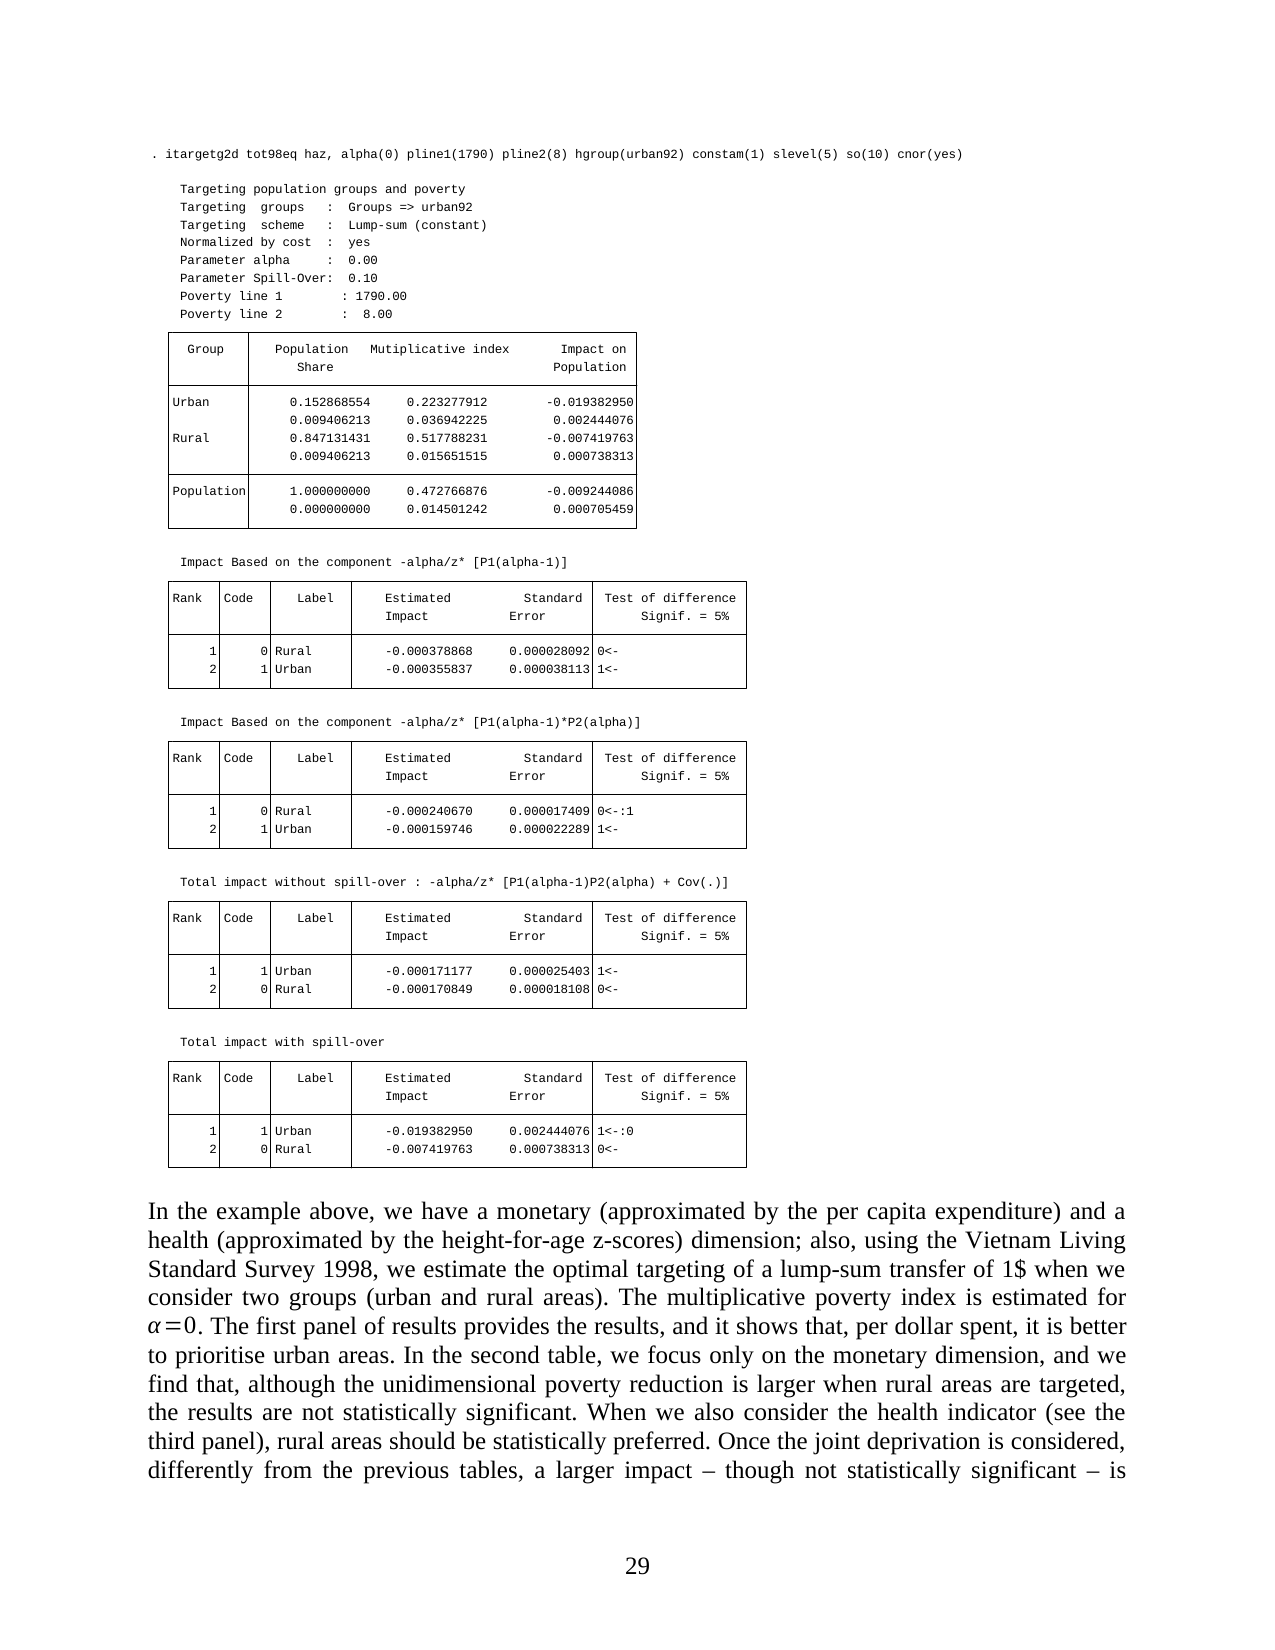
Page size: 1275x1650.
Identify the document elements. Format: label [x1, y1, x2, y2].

text [148, 1196, 1127, 1484]
